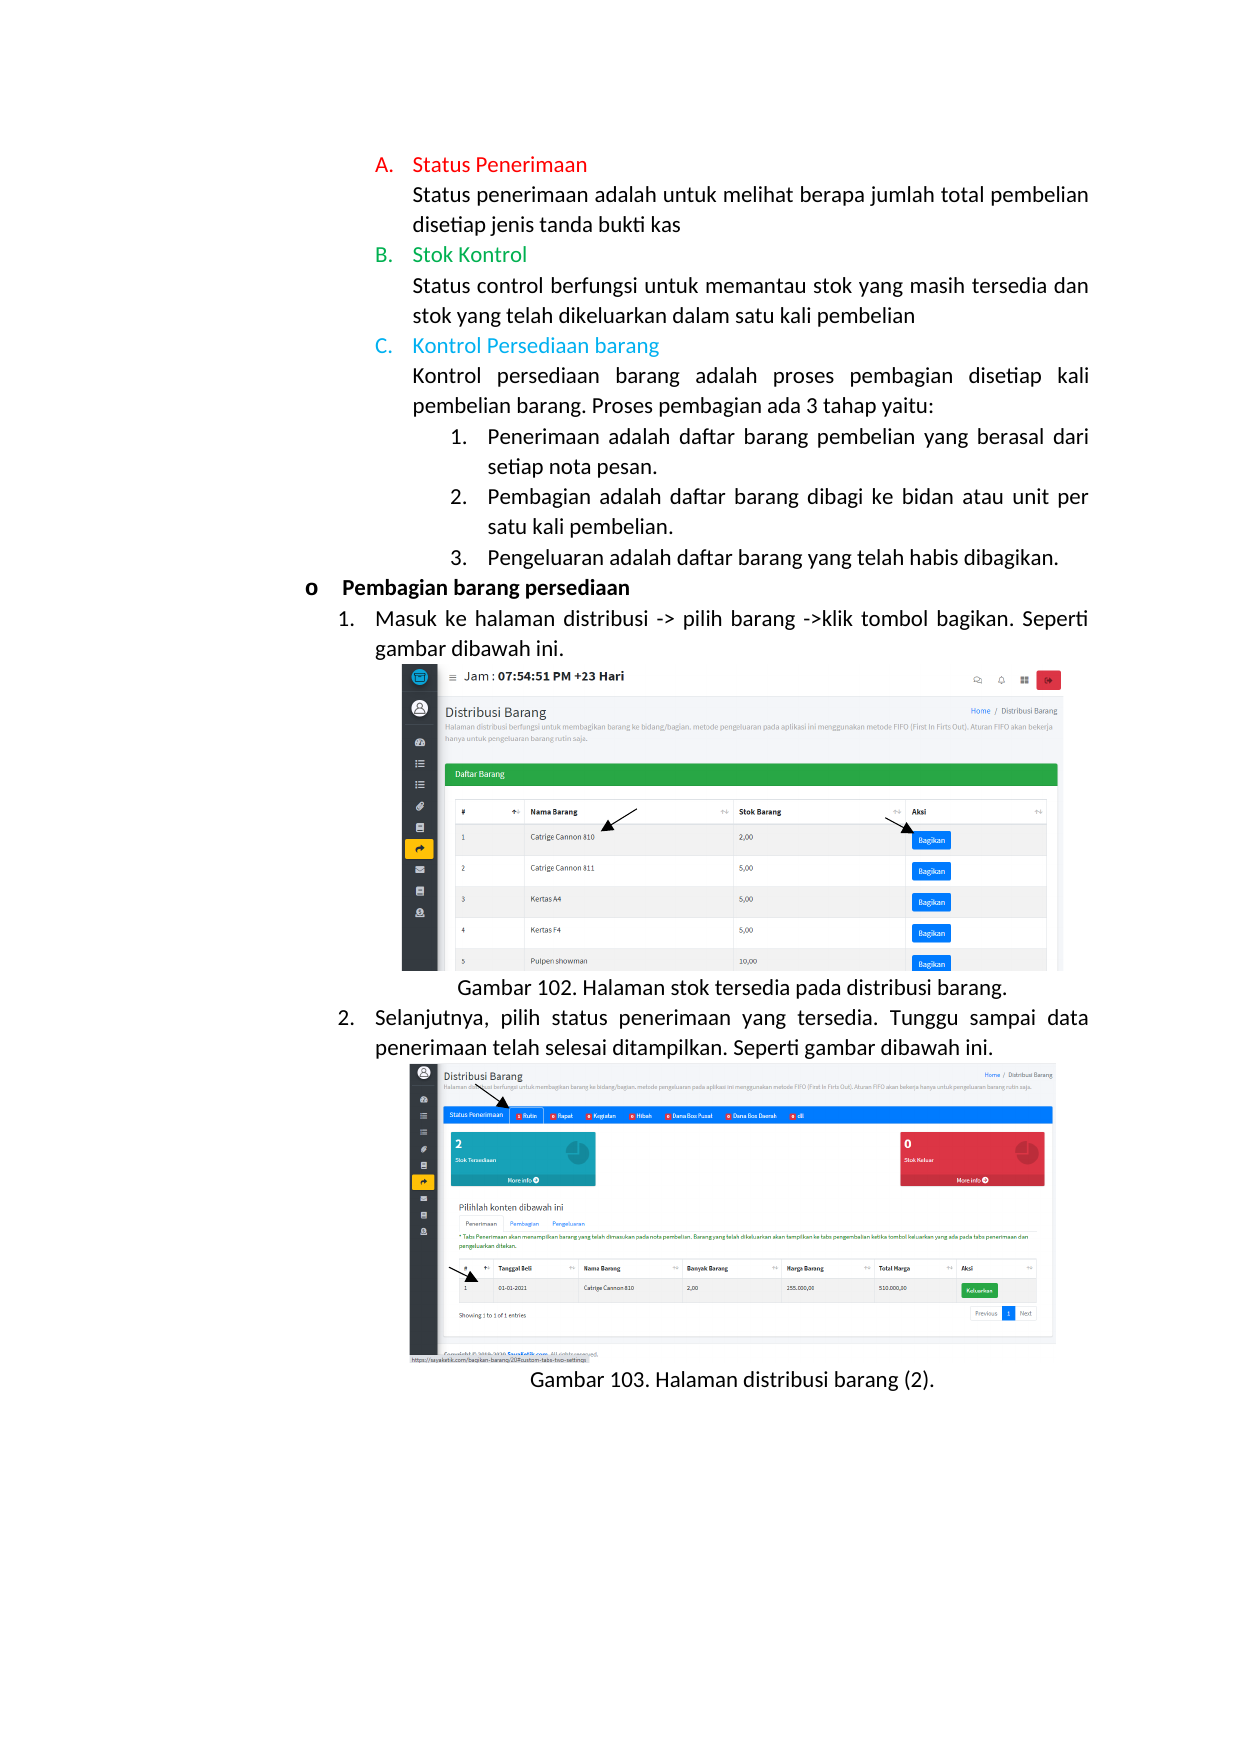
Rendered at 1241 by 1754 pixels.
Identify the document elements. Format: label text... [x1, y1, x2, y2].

picture [409, 1063, 1056, 1363]
list Status control berfungsi untuk memantau stok yang masih tersedia dan stok yang telah dikeluarkan dalam satu kali pembelian [412, 271, 1090, 329]
list Gambar 103. Halaman distribusi barang (2). [375, 1365, 1090, 1393]
list Status penerimaan adalah untuk melihat berapa jumlah total pembelian disetiap jenis tanda bukti kas [412, 180, 1090, 238]
picture [401, 664, 1064, 971]
list Selanjutnya, pilih status penerimaan yang tersedia. Tunggu sampai data penerimaan telah selesai ditampilkan. Seperti gambar dibawah ini. [337, 1003, 1090, 1061]
list Pembagian adalah daftar barang dibagi ke bidan atau unit per satu kali pembelian. [450, 482, 1090, 541]
list Pengeluaran adalah daftar barang yang telah habis dibagikan. [450, 543, 1090, 571]
list Masuk ke halaman distribusi -> pilih barang ->klik tombol bagikan. Seperti gambar dibawah ini. [337, 604, 1090, 663]
list Gambar 102. Halaman stok tersedia pada distribusi barang. [375, 973, 1090, 1001]
list Kontrol persediaan barang adalah proses pembagian disetiap kali pembelian barang. Proses pembagian ada 3 tahap yaitu: [412, 361, 1090, 420]
list Penerimaan adalah daftar barang pembelian yang berasal dari setiap nota pesan. [450, 422, 1090, 480]
list Status Penerimaan [375, 150, 1090, 178]
list Stok Kontrol [375, 241, 1090, 269]
list Kontrol Persediaan barang [375, 331, 1090, 359]
list Pembagian barang persediaan [304, 573, 1090, 602]
